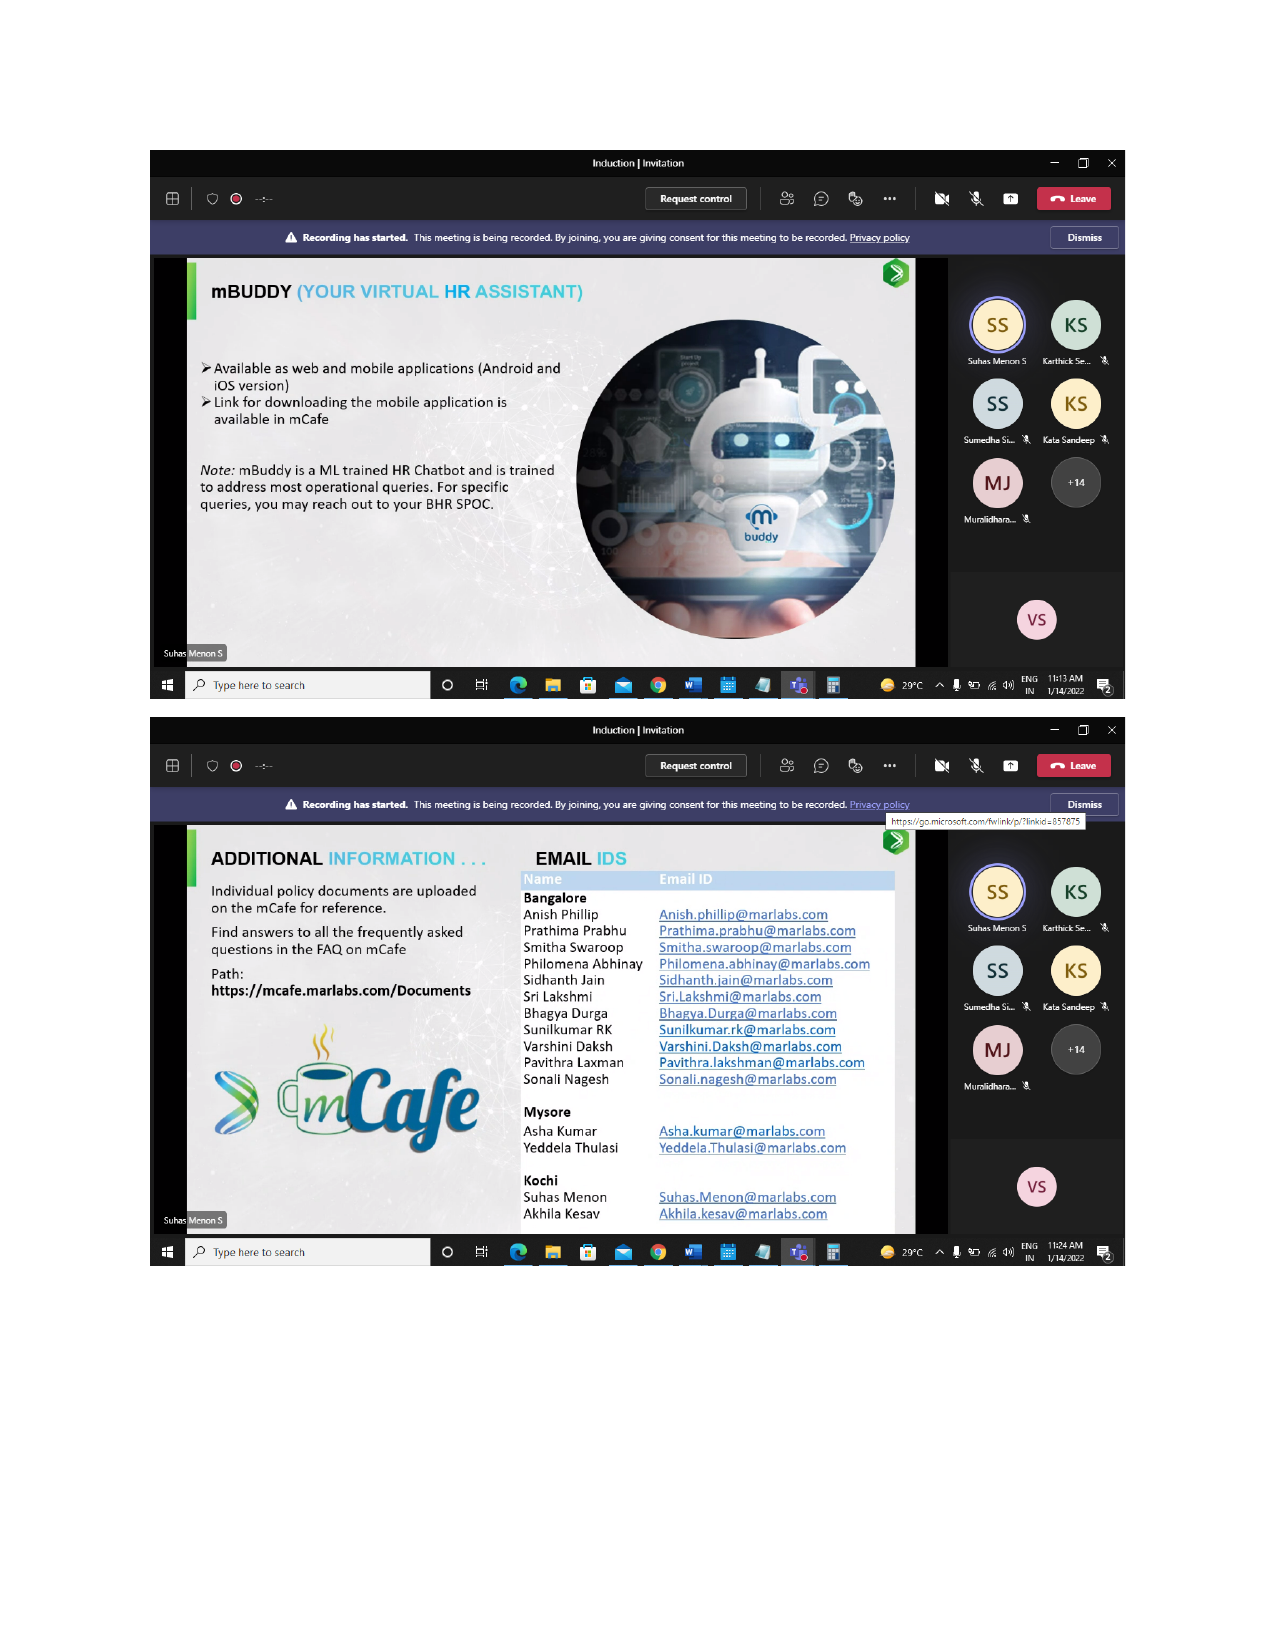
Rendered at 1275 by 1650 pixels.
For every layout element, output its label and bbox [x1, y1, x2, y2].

picture [150, 150, 1125, 699]
picture [150, 717, 1125, 1266]
